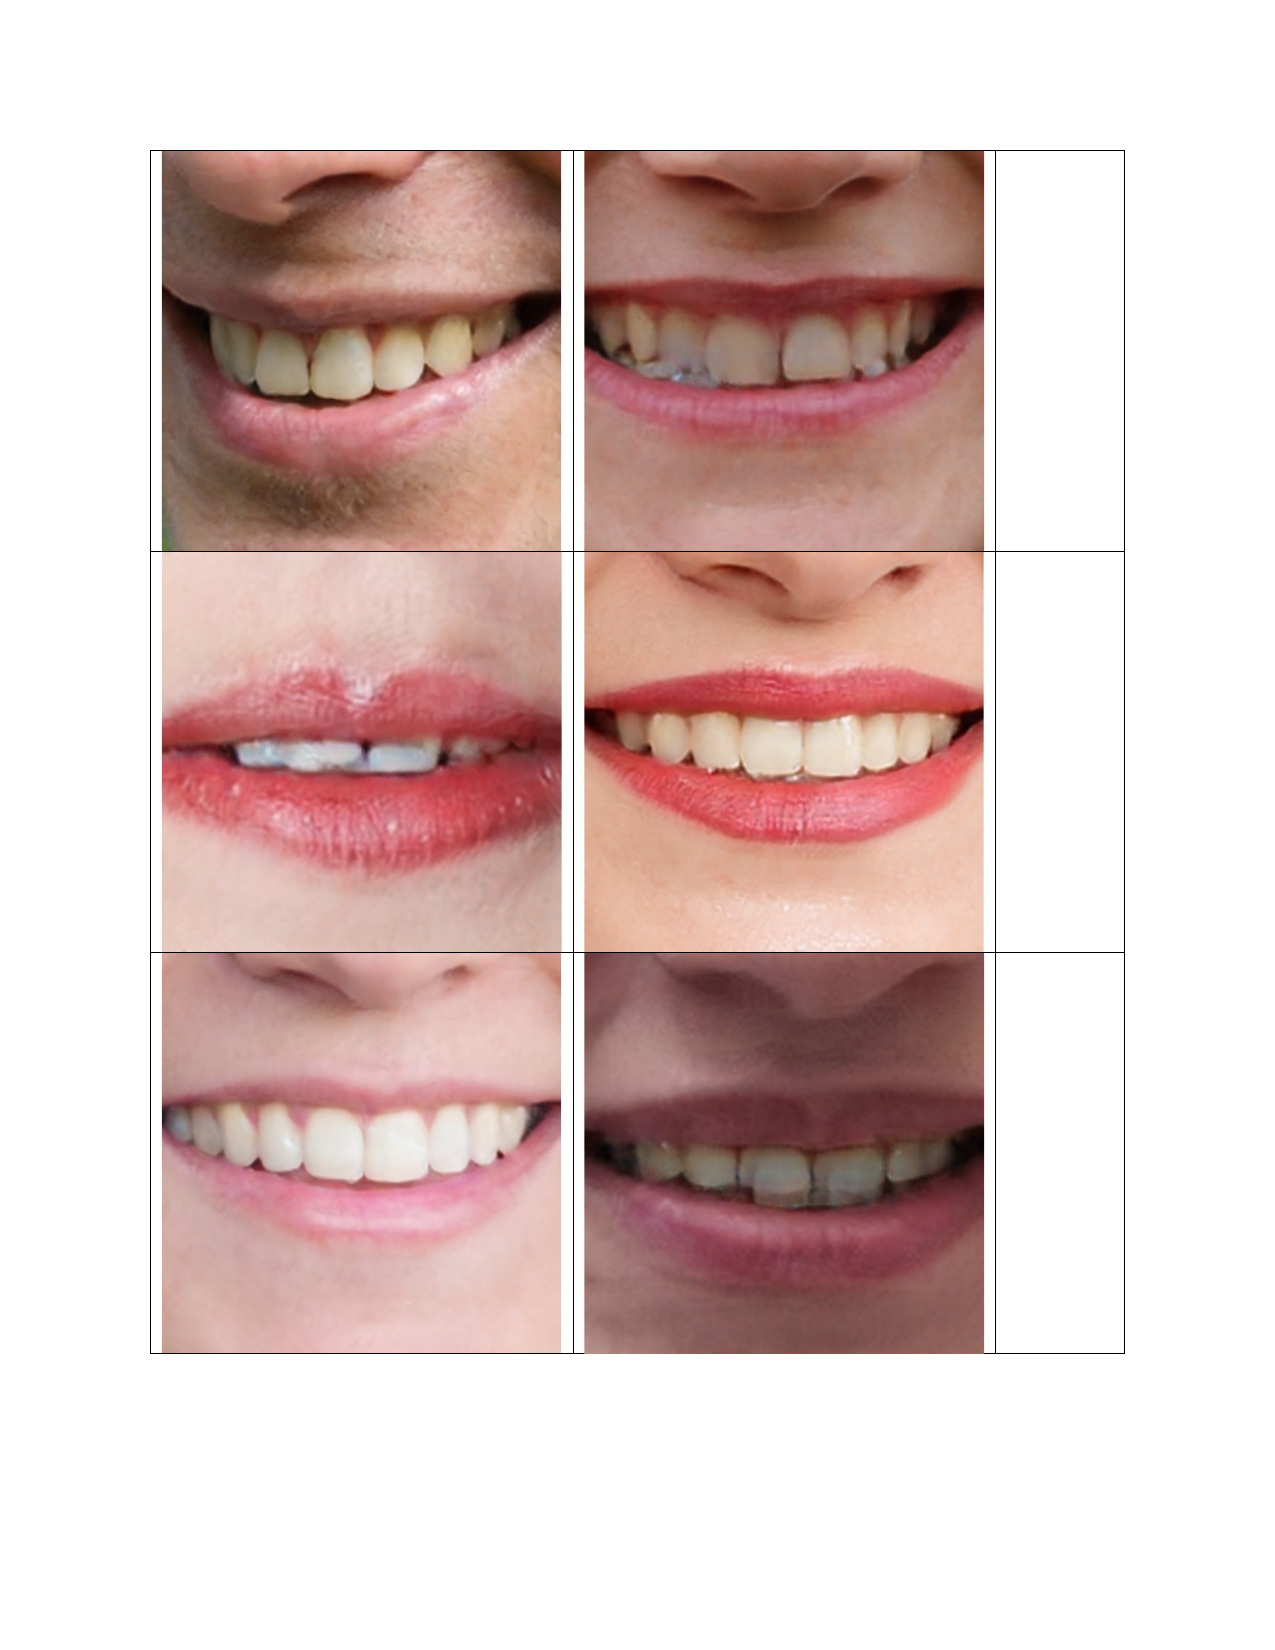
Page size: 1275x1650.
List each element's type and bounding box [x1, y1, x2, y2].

table_cell [996, 552, 1124, 952]
table_cell [151, 151, 161, 551]
table_cell [574, 953, 584, 1353]
table_cell [574, 552, 584, 952]
table_cell [996, 953, 1124, 1353]
table_cell [996, 151, 1124, 551]
table_cell [151, 552, 161, 952]
table_cell [562, 552, 573, 952]
picture [161, 151, 562, 551]
picture [584, 151, 985, 551]
table_cell [985, 953, 995, 1353]
table_cell [562, 151, 573, 551]
table_cell [562, 953, 573, 1353]
picture [584, 953, 985, 1354]
picture [161, 953, 562, 1353]
picture [161, 552, 562, 952]
table_cell [574, 151, 584, 551]
picture [584, 552, 984, 952]
table_cell [985, 151, 995, 551]
table_cell [984, 552, 995, 952]
table_cell [151, 953, 161, 1353]
